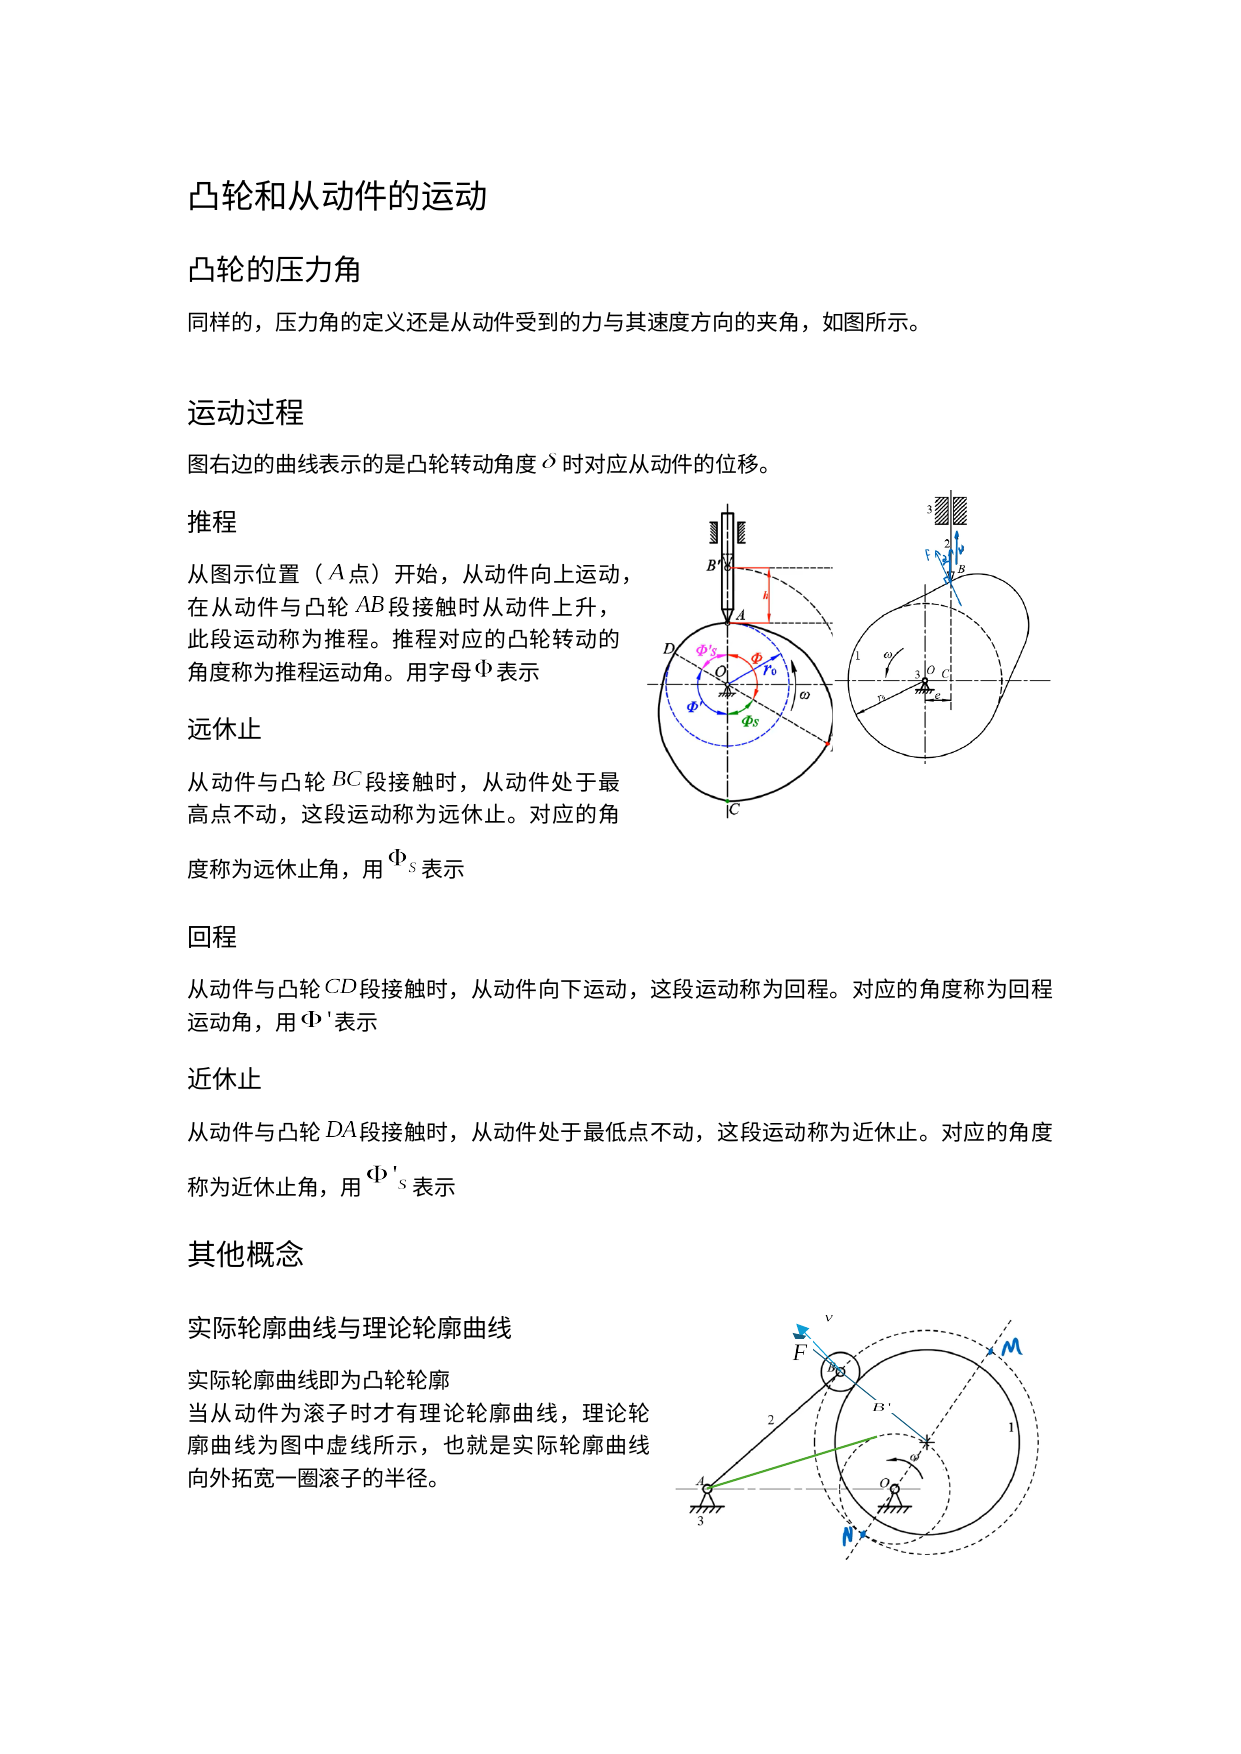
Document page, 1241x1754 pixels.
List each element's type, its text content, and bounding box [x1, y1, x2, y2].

subtitle 回程 [187, 903, 1053, 968]
subtitle 凸轮和从动件的运动 [187, 162, 1053, 227]
text 图右边的曲线表示的是凸轮转动角度时对应从动件的位移。 [187, 447, 1053, 479]
text 从动件与凸轮段接触时，从动件处于最高点不动，这段运动称为远休止。对应的角度称为远休止角，用表示 [187, 764, 1053, 894]
subtitle 其他概念 [187, 1220, 1053, 1285]
subtitle 近休止 [187, 1045, 1053, 1110]
text 从动件与凸轮段接触时，从动件向下运动，这段运动称为回程。对应的角度称为回程运动角，用表示 [187, 972, 1053, 1037]
text 从图示位置（点）开始，从动件向上运动，在从动件与凸轮段接触时从动件上升，此段运动称为推程。推程对应的凸轮转动的角度称为推程运动角。用字母表示 [187, 557, 640, 687]
text 实际轮廓曲线即为凸轮轮廓 [187, 1363, 669, 1395]
subtitle 推程 [187, 488, 1053, 553]
text 当从动件为滚子时才有理论轮廓曲线，理论轮廓曲线为图中虚线所示，也就是实际轮廓曲线向外拓宽一圈滚子的半径。 [187, 1395, 669, 1493]
picture [640, 490, 1053, 820]
text 同样的，压力角的定义还是从动件受到的力与其速度方向的夹角，如图所示。 [187, 304, 1053, 337]
text 从动件与凸轮段接触时，从动件处于最低点不动，这段运动称为近休止。对应的角度称为近休止角，用表示 [187, 1114, 1053, 1212]
subtitle 运动过程 [187, 378, 1053, 443]
picture [669, 1310, 1053, 1561]
subtitle 凸轮的压力角 [187, 235, 1053, 300]
subtitle 远休止 [187, 695, 640, 760]
subtitle 实际轮廓曲线与理论轮廓曲线 [187, 1294, 1053, 1359]
